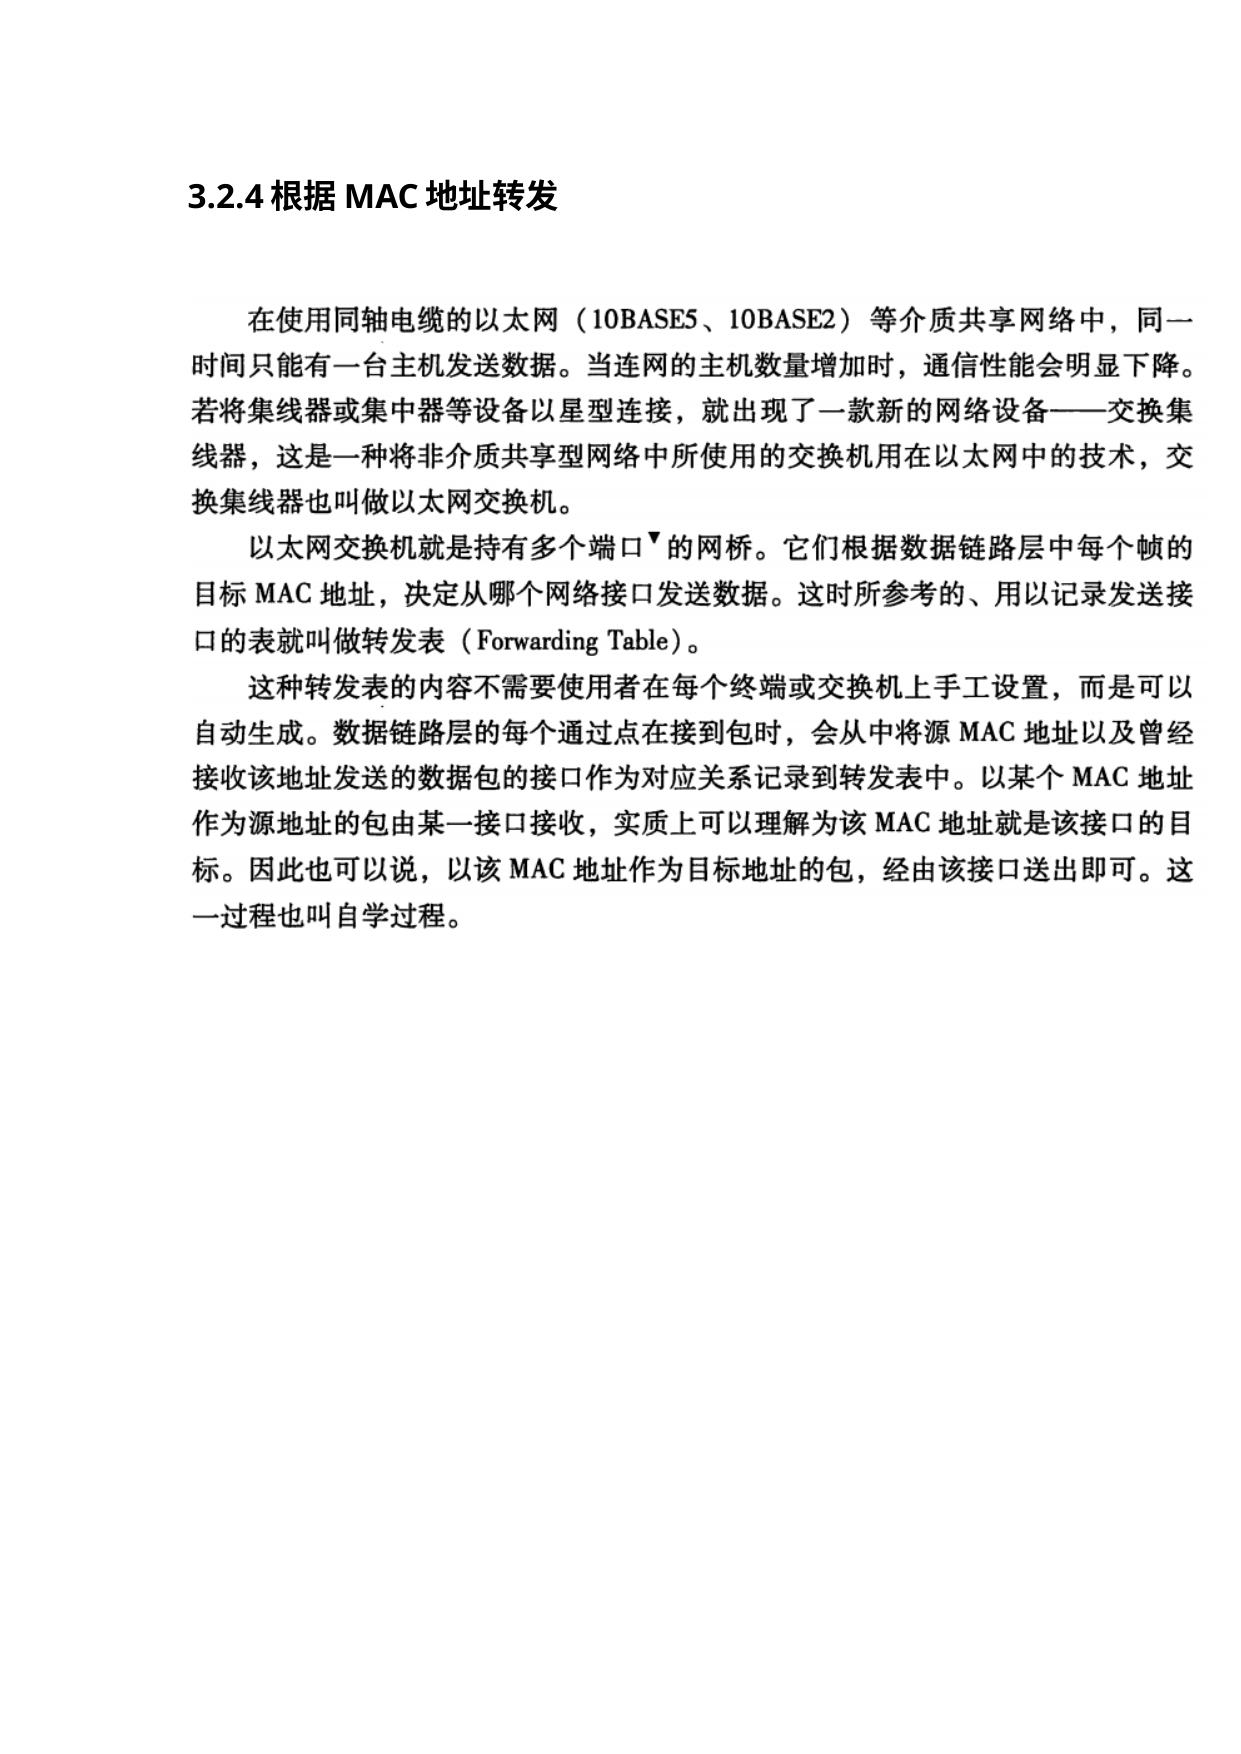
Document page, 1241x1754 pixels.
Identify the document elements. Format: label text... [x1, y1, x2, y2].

picture [187, 289, 1209, 944]
subtitle 3.2.4根据MAC地址转发 [187, 162, 1053, 227]
